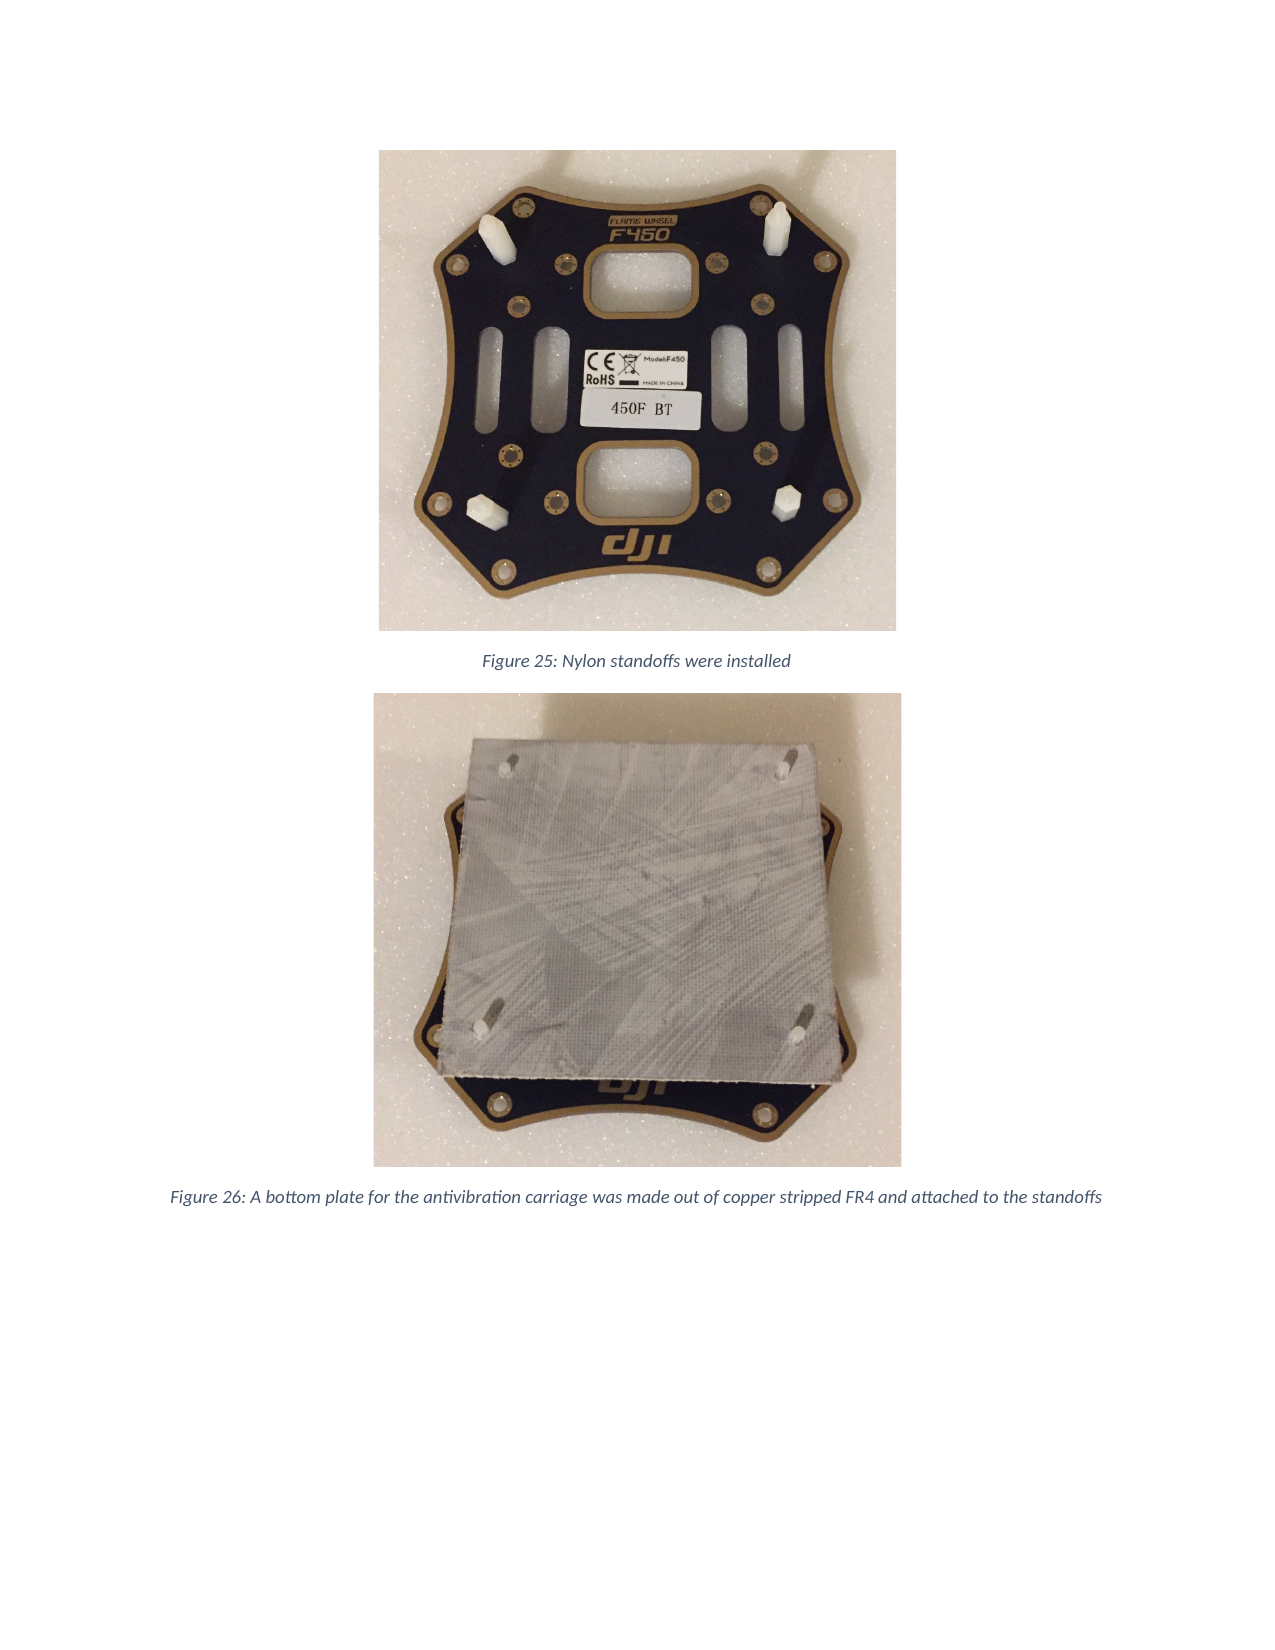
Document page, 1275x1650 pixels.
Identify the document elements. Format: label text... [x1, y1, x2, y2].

picture [378, 150, 897, 631]
picture [373, 693, 902, 1167]
